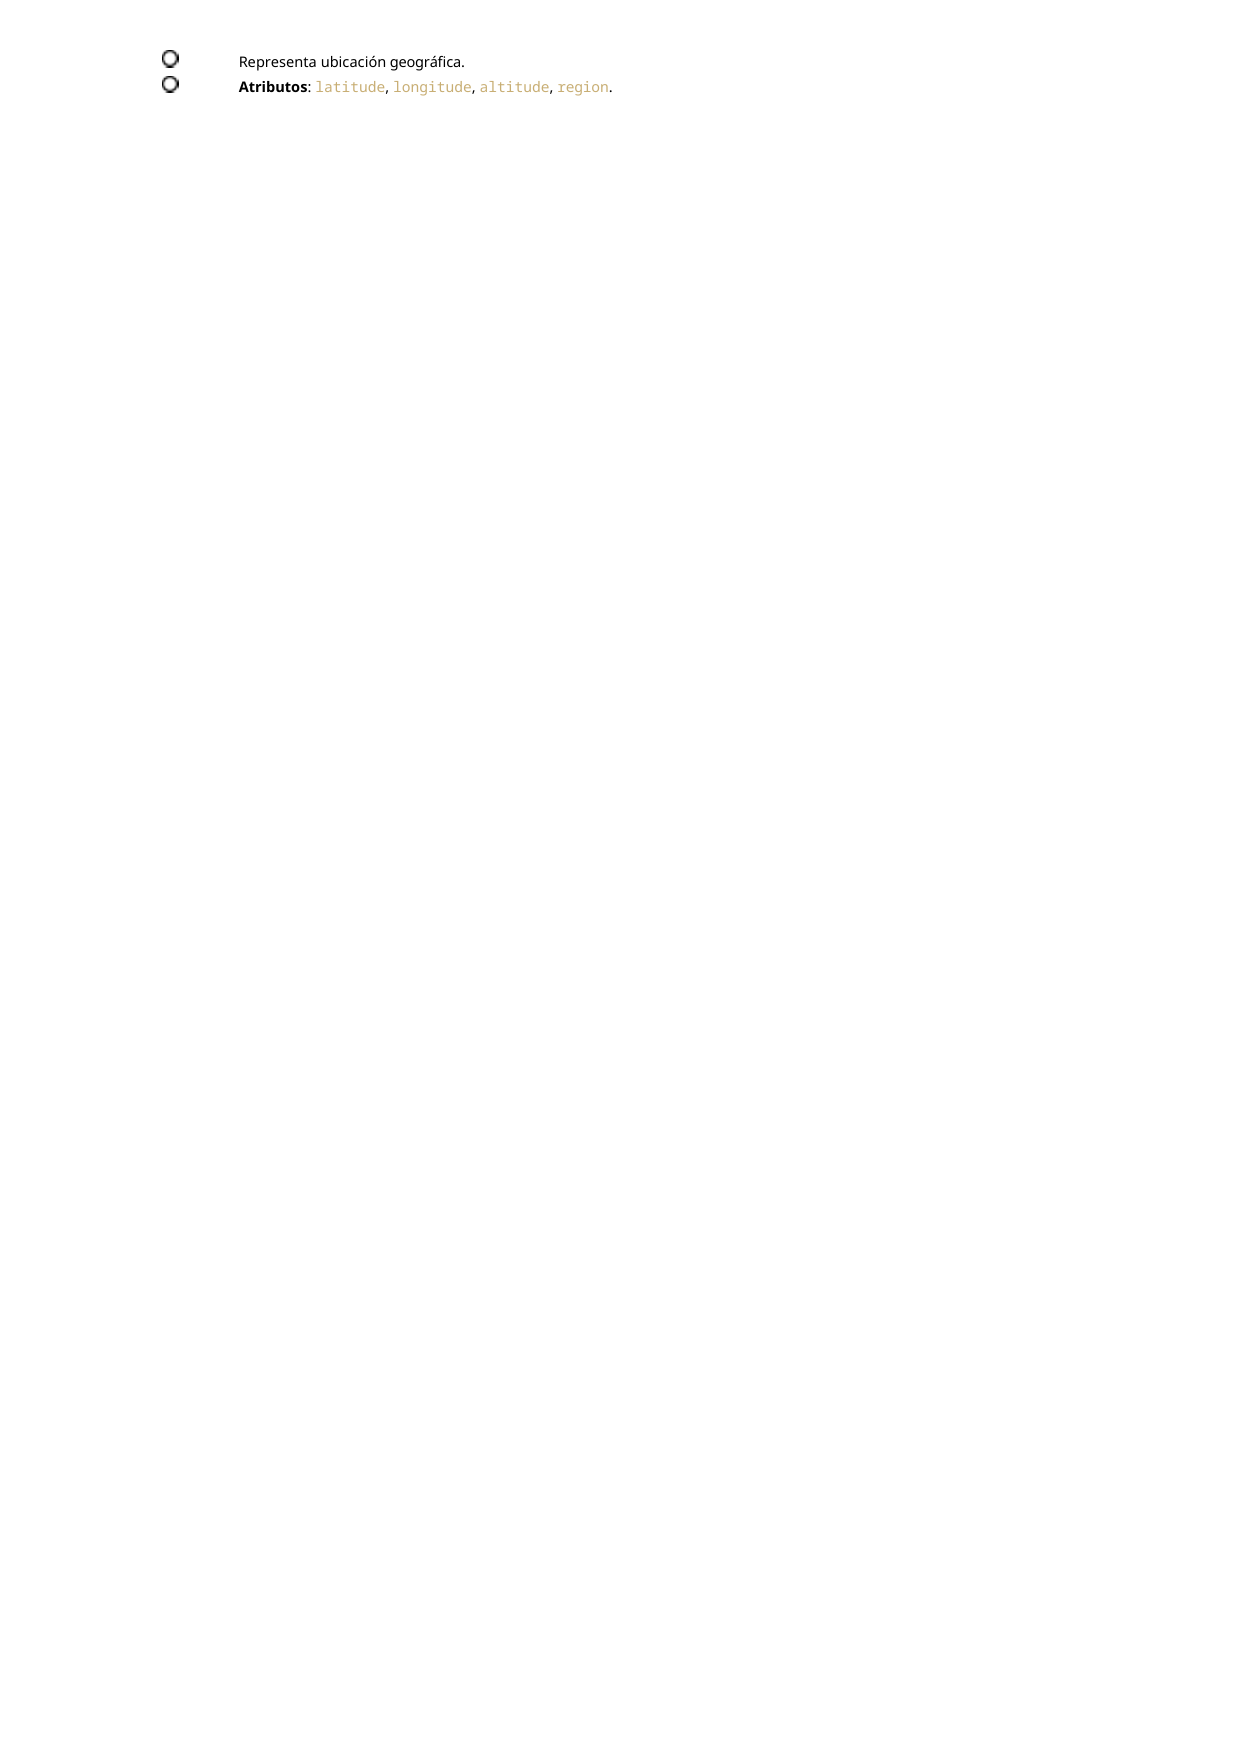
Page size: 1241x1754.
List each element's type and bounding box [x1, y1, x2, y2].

picture [162, 76, 179, 93]
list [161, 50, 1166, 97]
picture [162, 50, 179, 68]
